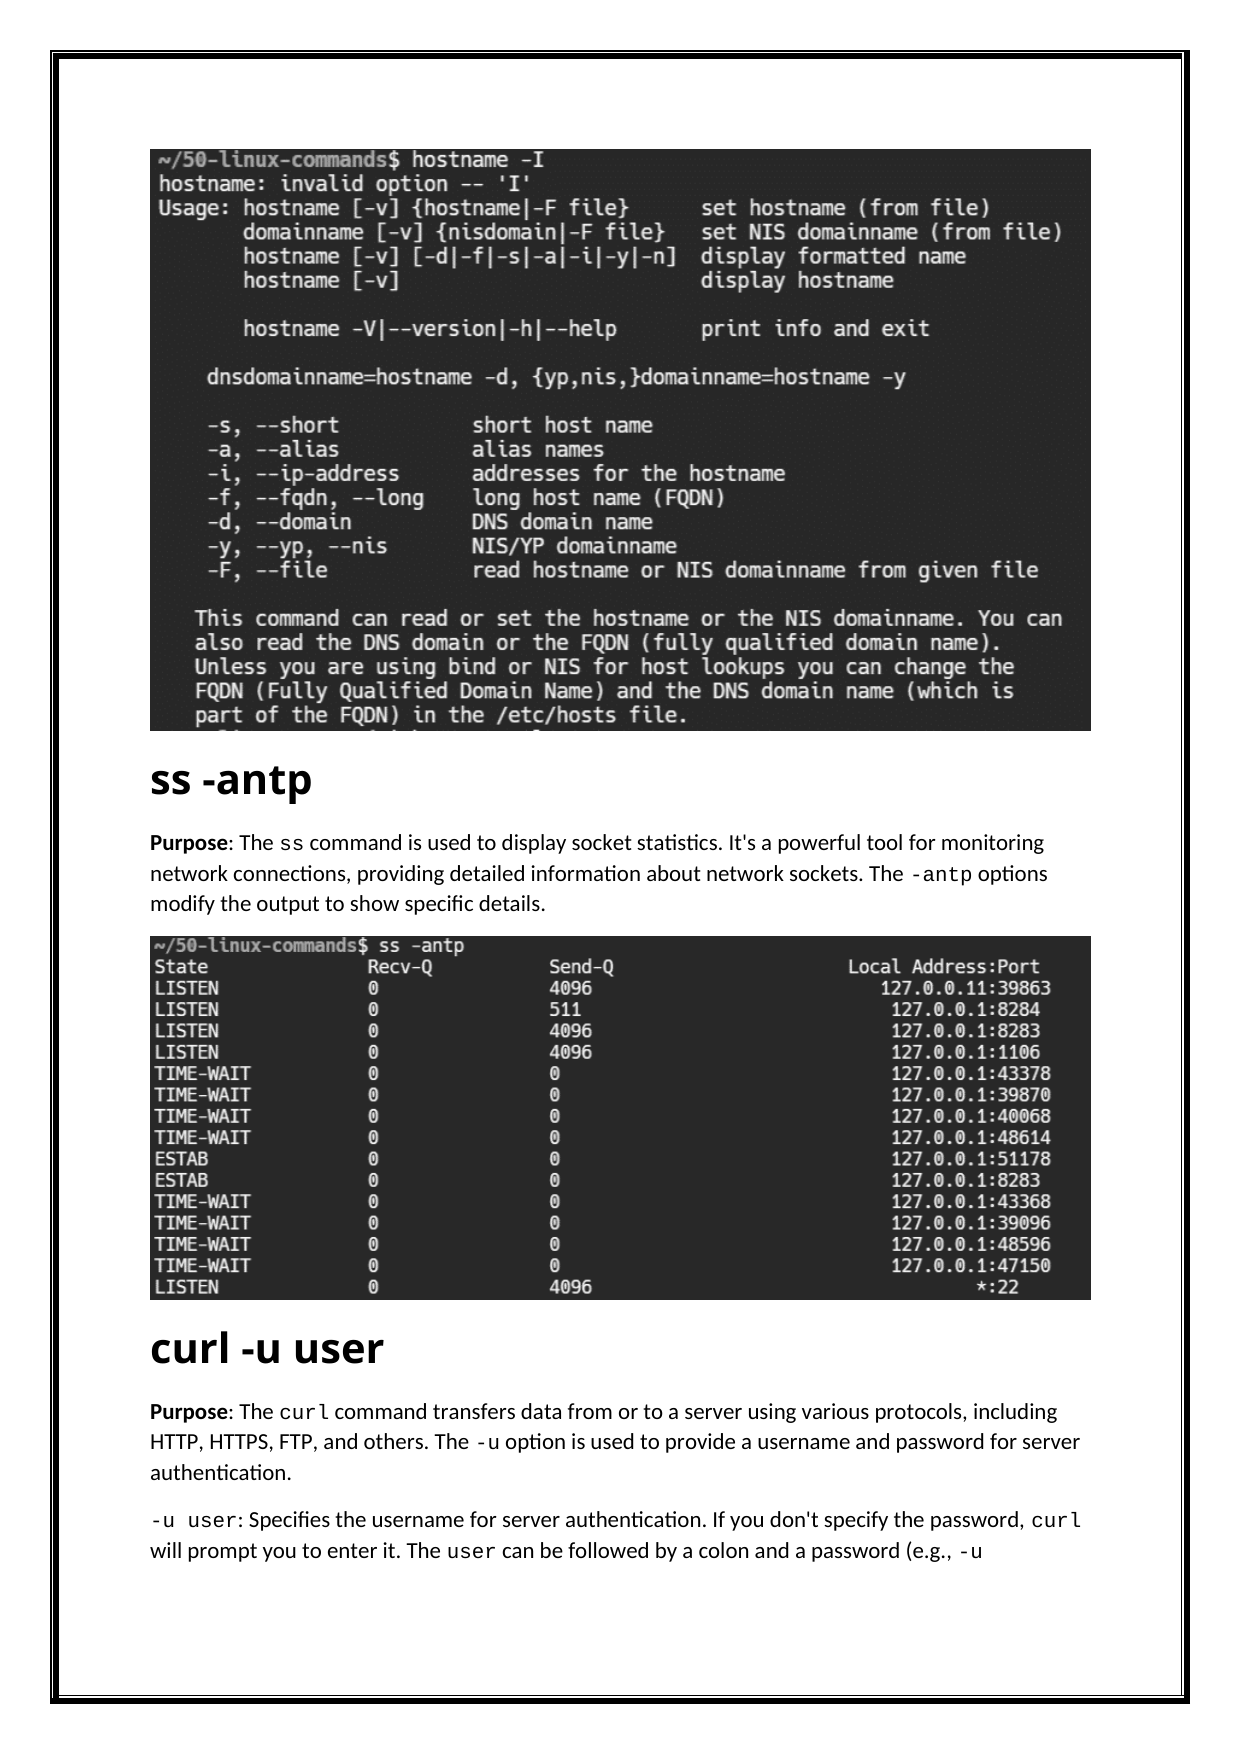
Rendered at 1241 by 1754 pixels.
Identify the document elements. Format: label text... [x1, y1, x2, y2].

text Purpose: The ss command is used to display socket statistics. It's a powerful tool for monitoring network connections, providing detailed information about network sockets. The -antp options modify the output to show specific details. [150, 828, 1090, 918]
text Purpose: The curl command transfers data from or to a server using various protocols, including HTTP, HTTPS, FTP, and others. The -u option is used to provide a username and password for server authentication. [150, 1397, 1090, 1486]
text ss -antp [150, 750, 1090, 807]
text curl -u user [150, 1319, 1090, 1376]
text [150, 1505, 1090, 1564]
picture [150, 149, 1091, 731]
picture [150, 936, 1091, 1300]
